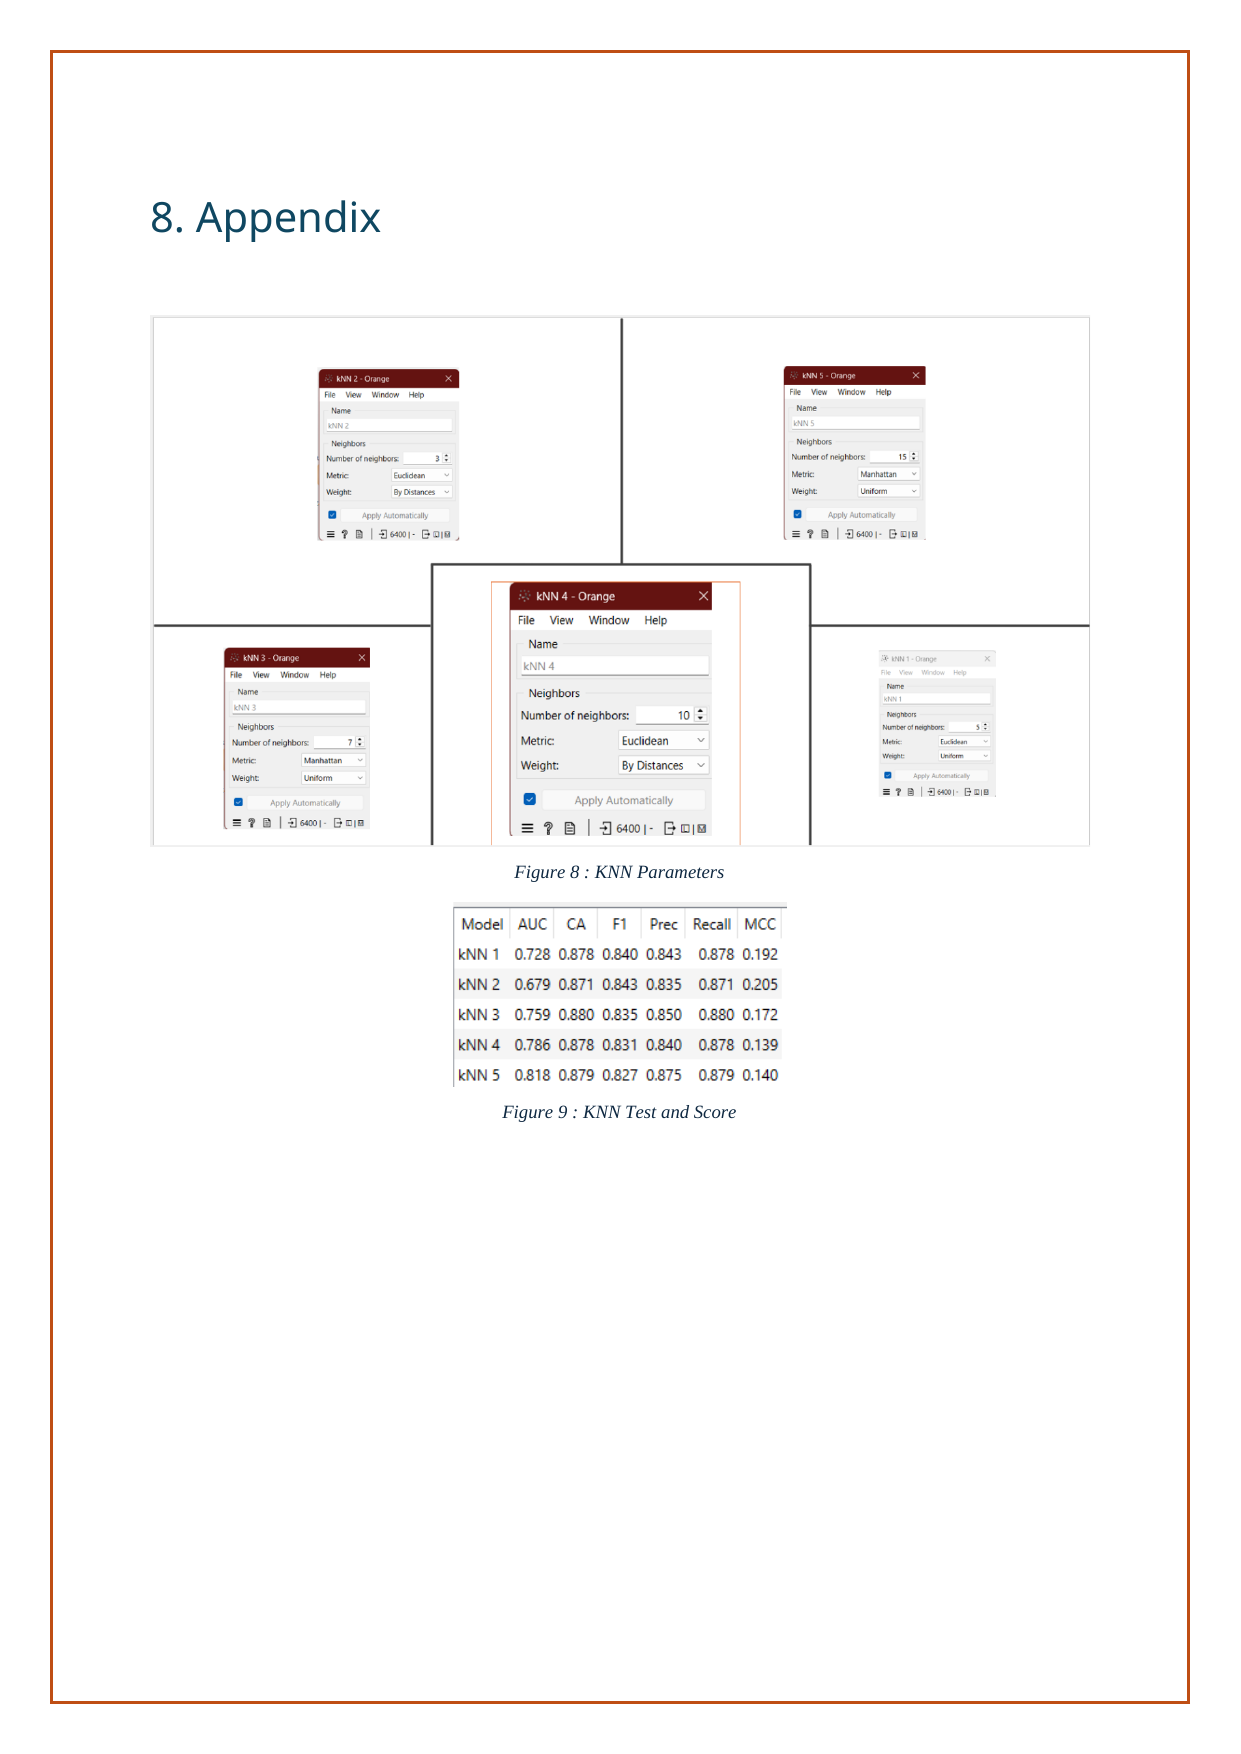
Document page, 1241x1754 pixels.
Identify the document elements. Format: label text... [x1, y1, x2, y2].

text Figure 9 : KNN Test and Score [150, 1101, 1090, 1123]
picture [150, 315, 1091, 847]
subtitle 8. Appendix [150, 187, 1090, 244]
picture [453, 902, 787, 1087]
text Figure 8 : KNN Parameters [150, 861, 1090, 882]
